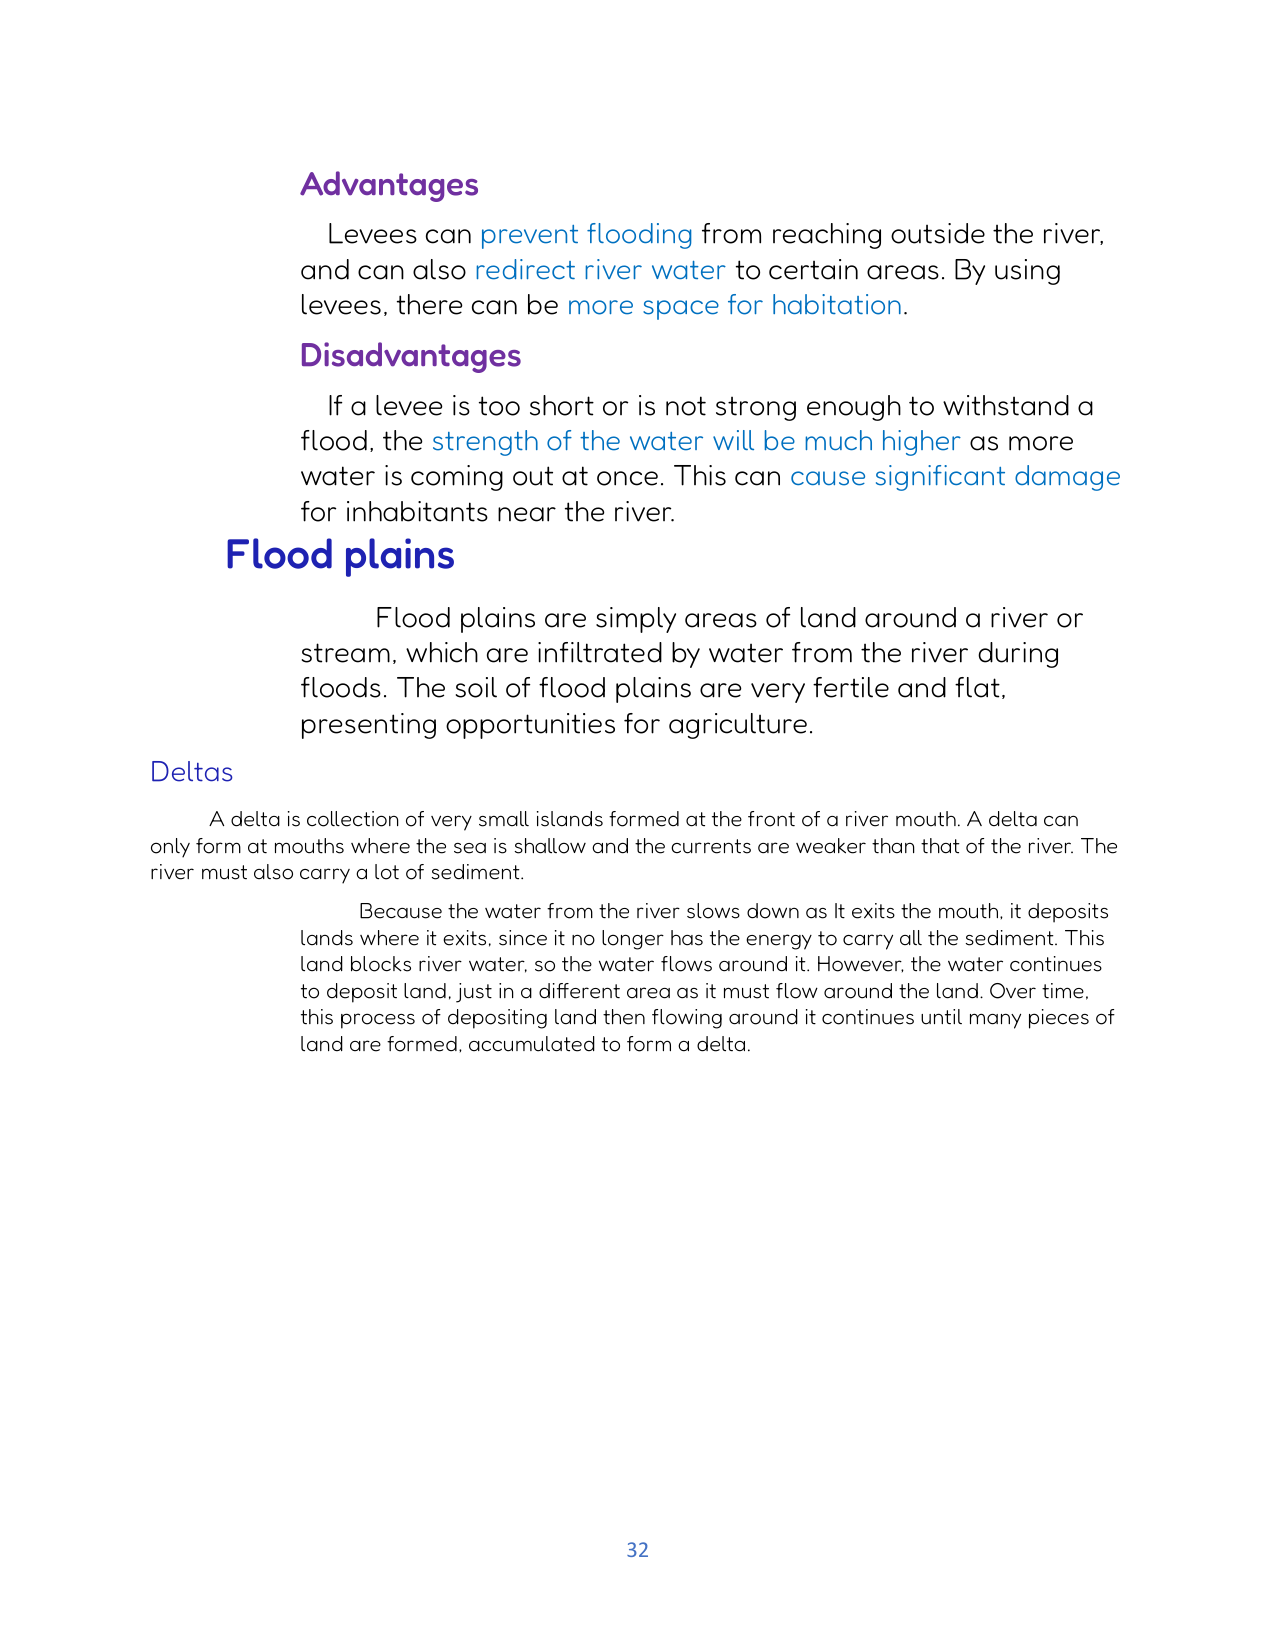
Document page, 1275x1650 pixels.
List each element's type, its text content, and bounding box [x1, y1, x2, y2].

text Levees can prevent flooding from reaching outside the river, and can also redirect river water to certain areas. By using levees, there can be more space for habitation. [300, 215, 1125, 321]
text If a levee is too short or is not strong enough to withstand a flood, the strength of the water will be much higher as more water is coming out at once. This can cause significant damage for inhabitants near the river. [300, 387, 1125, 528]
text Because the water from the river slows down as It exits the mouth, it deposits lands where it exits, since it no longer has the energy to carry all the sediment. This land blocks river water, so the water flows around it. However, the water continues to deposit land, just in a different area as it must flow around the land. Over time, this process of depositing land then flowing around it continues until many pieces of land are formed, accumulated to form a delta. [300, 897, 1125, 1056]
subtitle Disadvantages [300, 334, 1125, 374]
subtitle Flood plains [225, 528, 1125, 578]
subtitle Advantages [300, 162, 1125, 203]
text A delta is collection of very small islands formed at the front of a river mouth. A delta can only form at mouths where the sea is shallow and the currents are weaker than that of the river. The river must also carry a lot of sediment. [150, 806, 1125, 885]
text Flood plains are simply areas of land around a river or stream, which are infiltrated by water from the river during floods. The soil of flood plains are very fertile and flat, presenting opportunities for agriculture. [300, 599, 1125, 740]
text Deltas [150, 753, 1125, 788]
